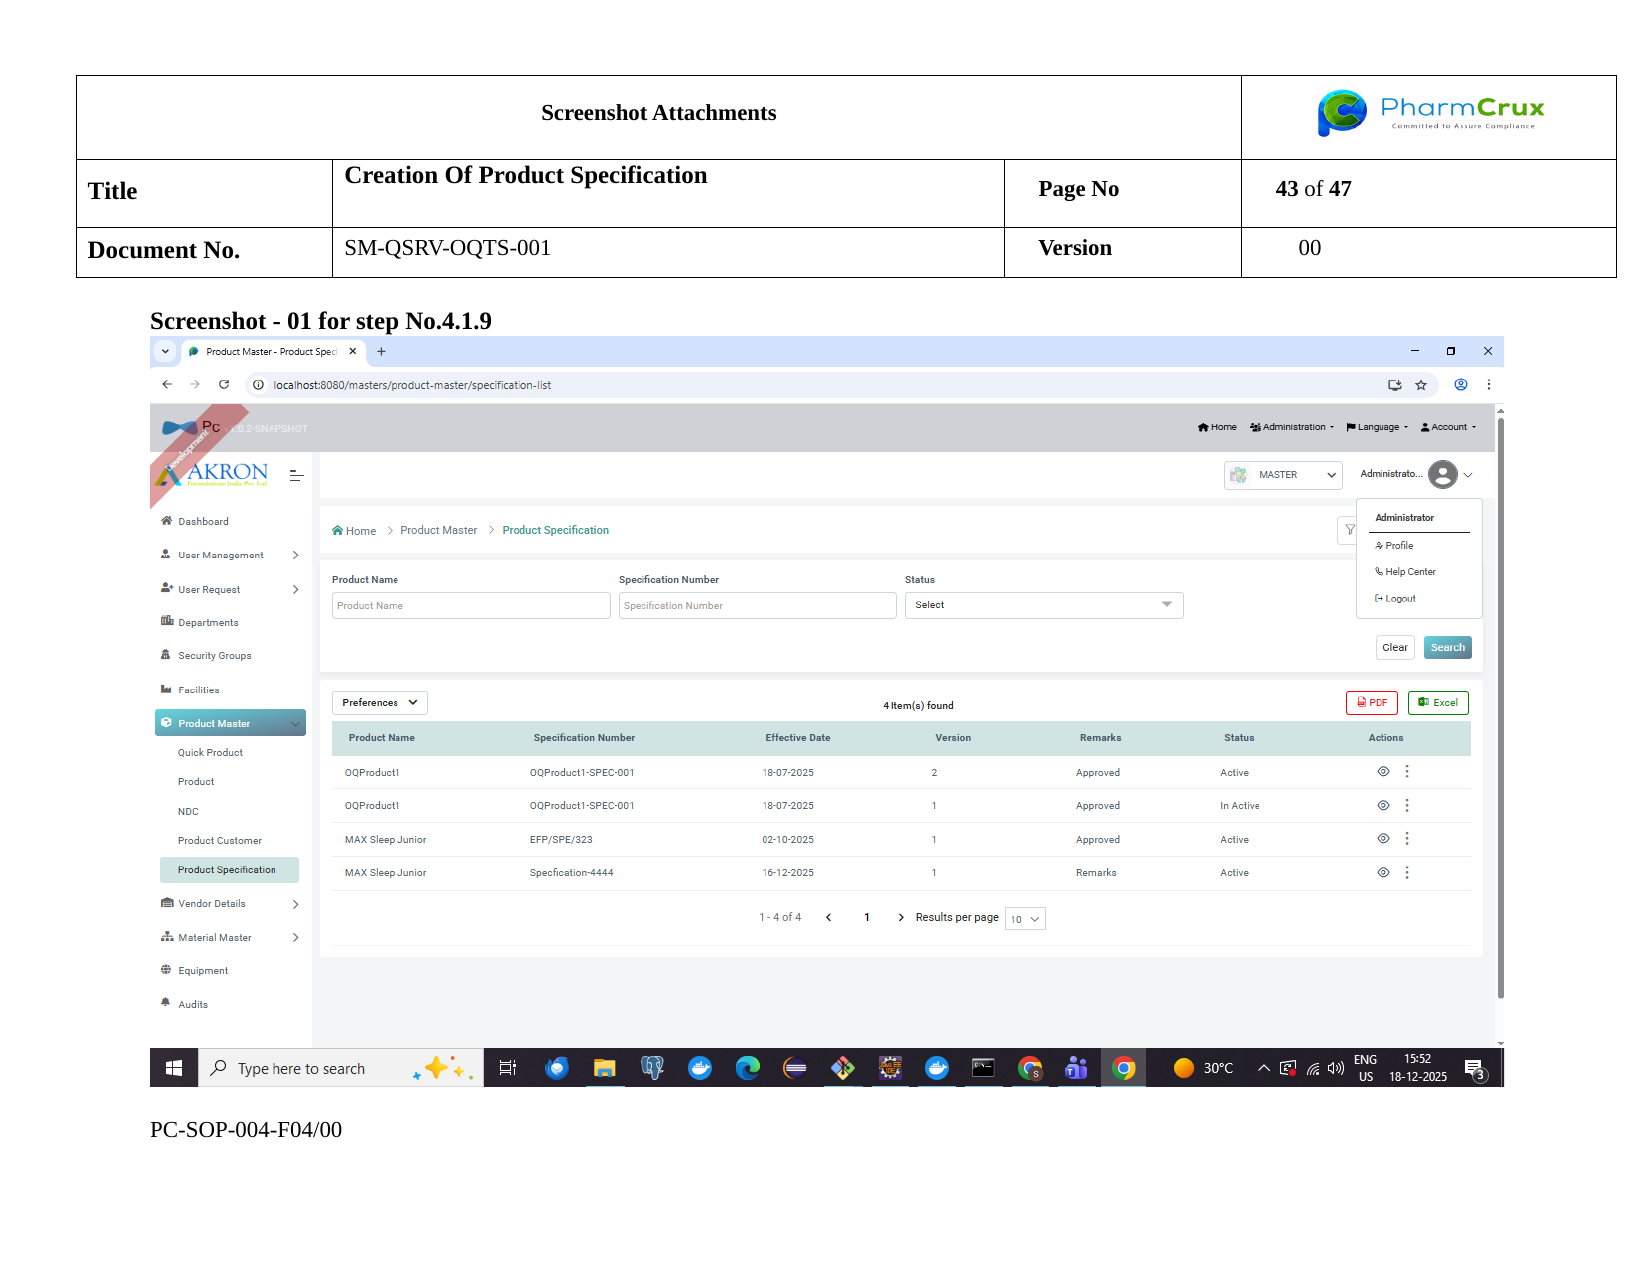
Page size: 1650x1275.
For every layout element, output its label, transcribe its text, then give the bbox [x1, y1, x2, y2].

picture [1307, 82, 1551, 143]
text Screenshot - 01 for step No.4.1.9 [150, 306, 1500, 336]
picture [150, 336, 1505, 1087]
